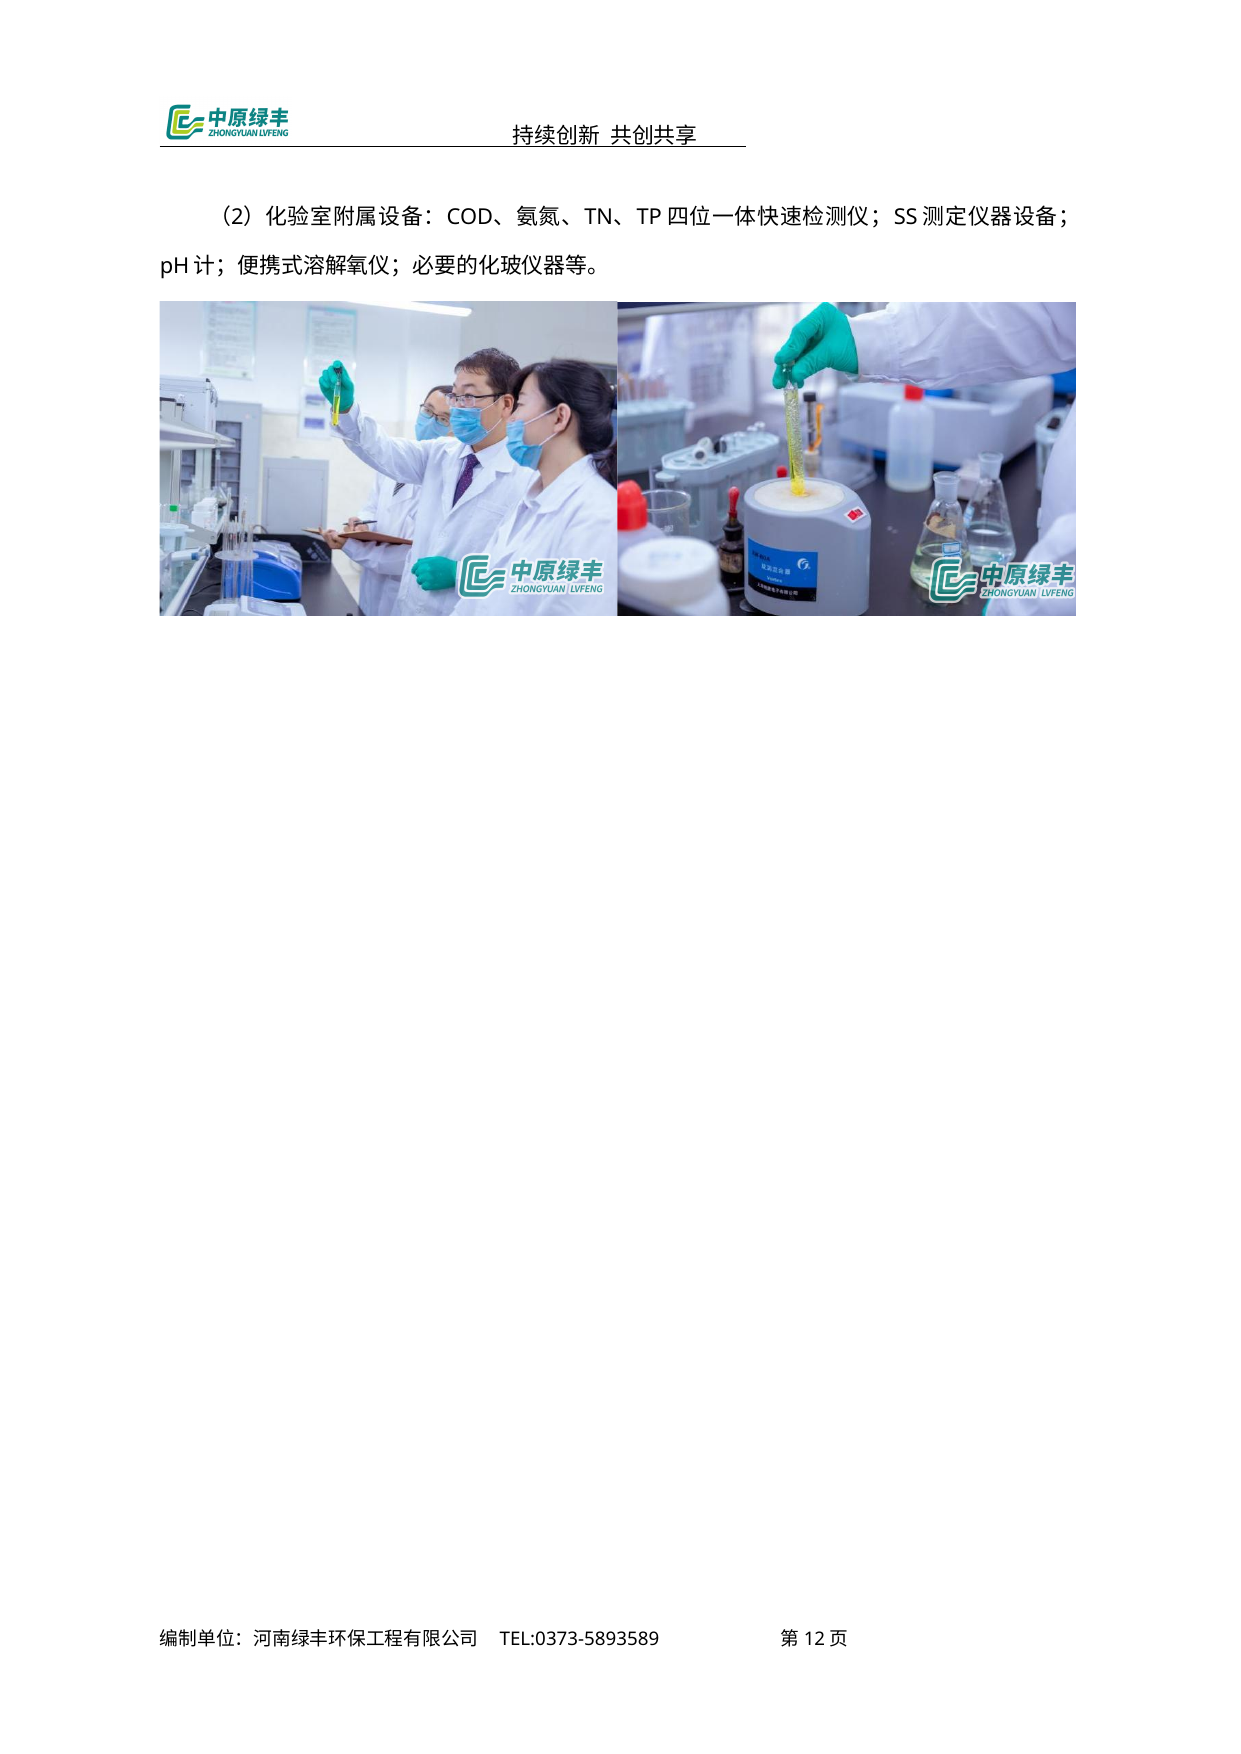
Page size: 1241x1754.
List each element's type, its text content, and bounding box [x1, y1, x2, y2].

picture [159, 96, 292, 145]
list 化验室附属设备：COD、氨氮、TN、TP四位一体快速检测仪；SS测定仪器设备；pH计；便携式溶解氧仪；必要的化玻仪器等。 [159, 199, 1081, 280]
picture [159, 301, 1076, 616]
